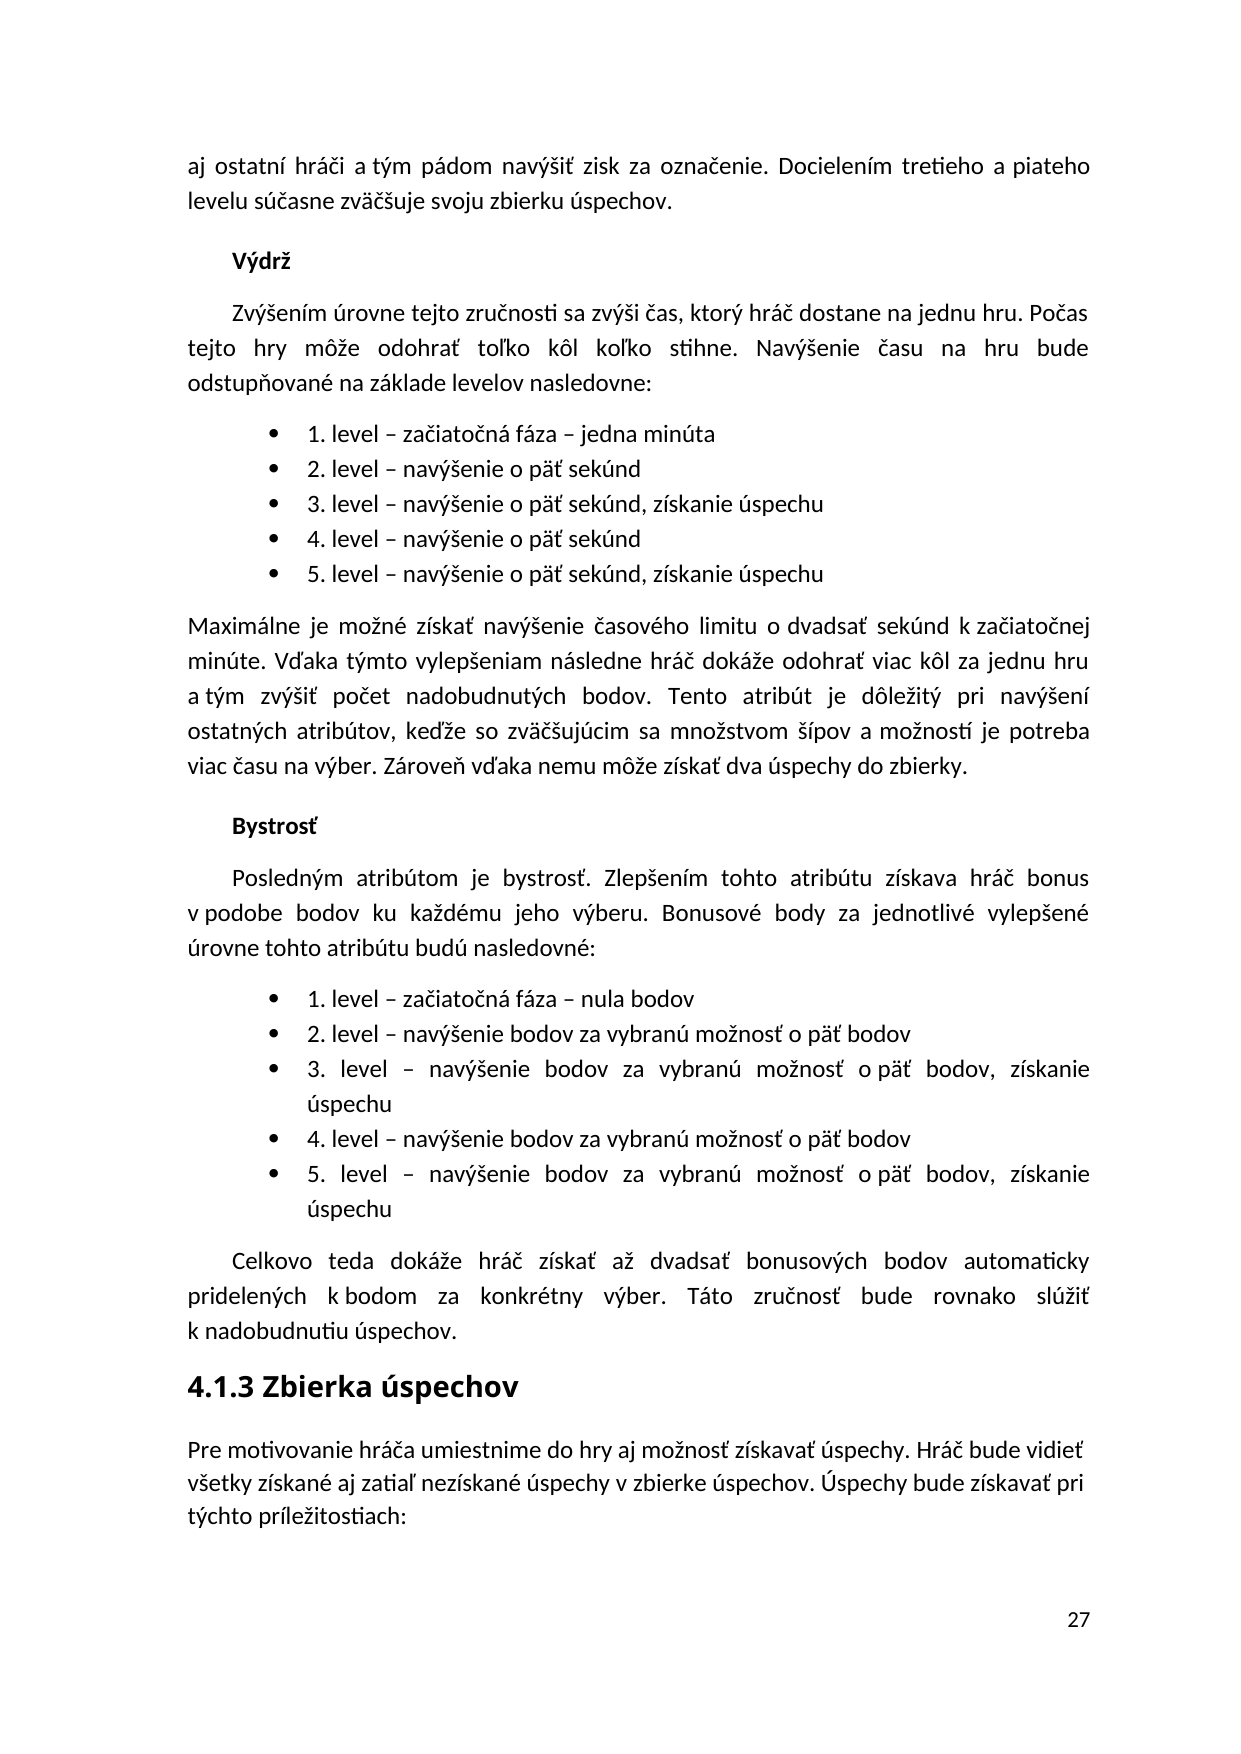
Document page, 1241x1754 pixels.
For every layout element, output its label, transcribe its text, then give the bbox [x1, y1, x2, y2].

subtitle Zbierka úspechov [187, 1367, 1090, 1406]
text Maximálne je možné získať navýšenie časového limitu o dvadsať sekúnd k začiatočnej minúte. Vďaka týmto vylepšeniam následne hráč dokáže odohrať viac kôl za jednu hru a tým zvýšiť počet nadobudnutých bodov. Tento atribút je dôležitý pri navýšení ostatných atribútov, keďže so zväčšujúcim sa množstvom šípov a možností je potreba viac času na výber. Zároveň vďaka nemu môže získať dva úspechy do zbierky. [187, 610, 1090, 781]
list 4. level – navýšenie o päť sekúnd [269, 523, 1090, 554]
text Posledným atribútom je bystrosť. Zlepšením tohto atribútu získava hráč bonus v podobe bodov ku každému jeho výberu. Bonusové body za jednotlivé vylepšené úrovne tohto atribútu budú nasledovné: [187, 862, 1090, 962]
text Výdrž [187, 245, 1090, 276]
list 3. level – navýšenie bodov za vybranú možnosť o päť bodov, získanie úspechu [269, 1053, 1090, 1119]
text Pre motivovanie hráča umiestnime do hry aj možnosť získavať úspechy. Hráč bude vidieť všetky získané aj zatiaľ nezískané úspechy v zbierke úspechov. Úspechy bude získavať pri týchto príležitostiach: [187, 1434, 1090, 1531]
list 1. level – začiatočná fáza – nula bodov [269, 983, 1090, 1014]
list 4. level – navýšenie bodov za vybranú možnosť o päť bodov [269, 1123, 1090, 1154]
list 1. level – začiatočná fáza – jedna minúta [269, 418, 1090, 449]
text Zvýšením úrovne tejto zručnosti sa zvýši čas, ktorý hráč dostane na jednu hru. Počas tejto hry môže odohrať toľko kôl koľko stihne. Navýšenie času na hru bude odstupňované na základe levelov nasledovne: [187, 297, 1090, 397]
list 2. level – navýšenie o päť sekúnd [269, 453, 1090, 484]
list 3. level – navýšenie o päť sekúnd, získanie úspechu [269, 488, 1090, 519]
text Bystrosť [187, 810, 1090, 841]
list 5. level – navýšenie o päť sekúnd, získanie úspechu [269, 558, 1090, 589]
text Celkovo teda dokáže hráč získať až dvadsať bonusových bodov automaticky pridelených k bodom za konkrétny výber. Táto zručnosť bude rovnako slúžiť k nadobudnutiu úspechov. [187, 1245, 1090, 1346]
list 2. level – navýšenie bodov za vybranú možnosť o päť bodov [269, 1018, 1090, 1049]
list 5. level – navýšenie bodov za vybranú možnosť o päť bodov, získanie úspechu [269, 1158, 1090, 1224]
